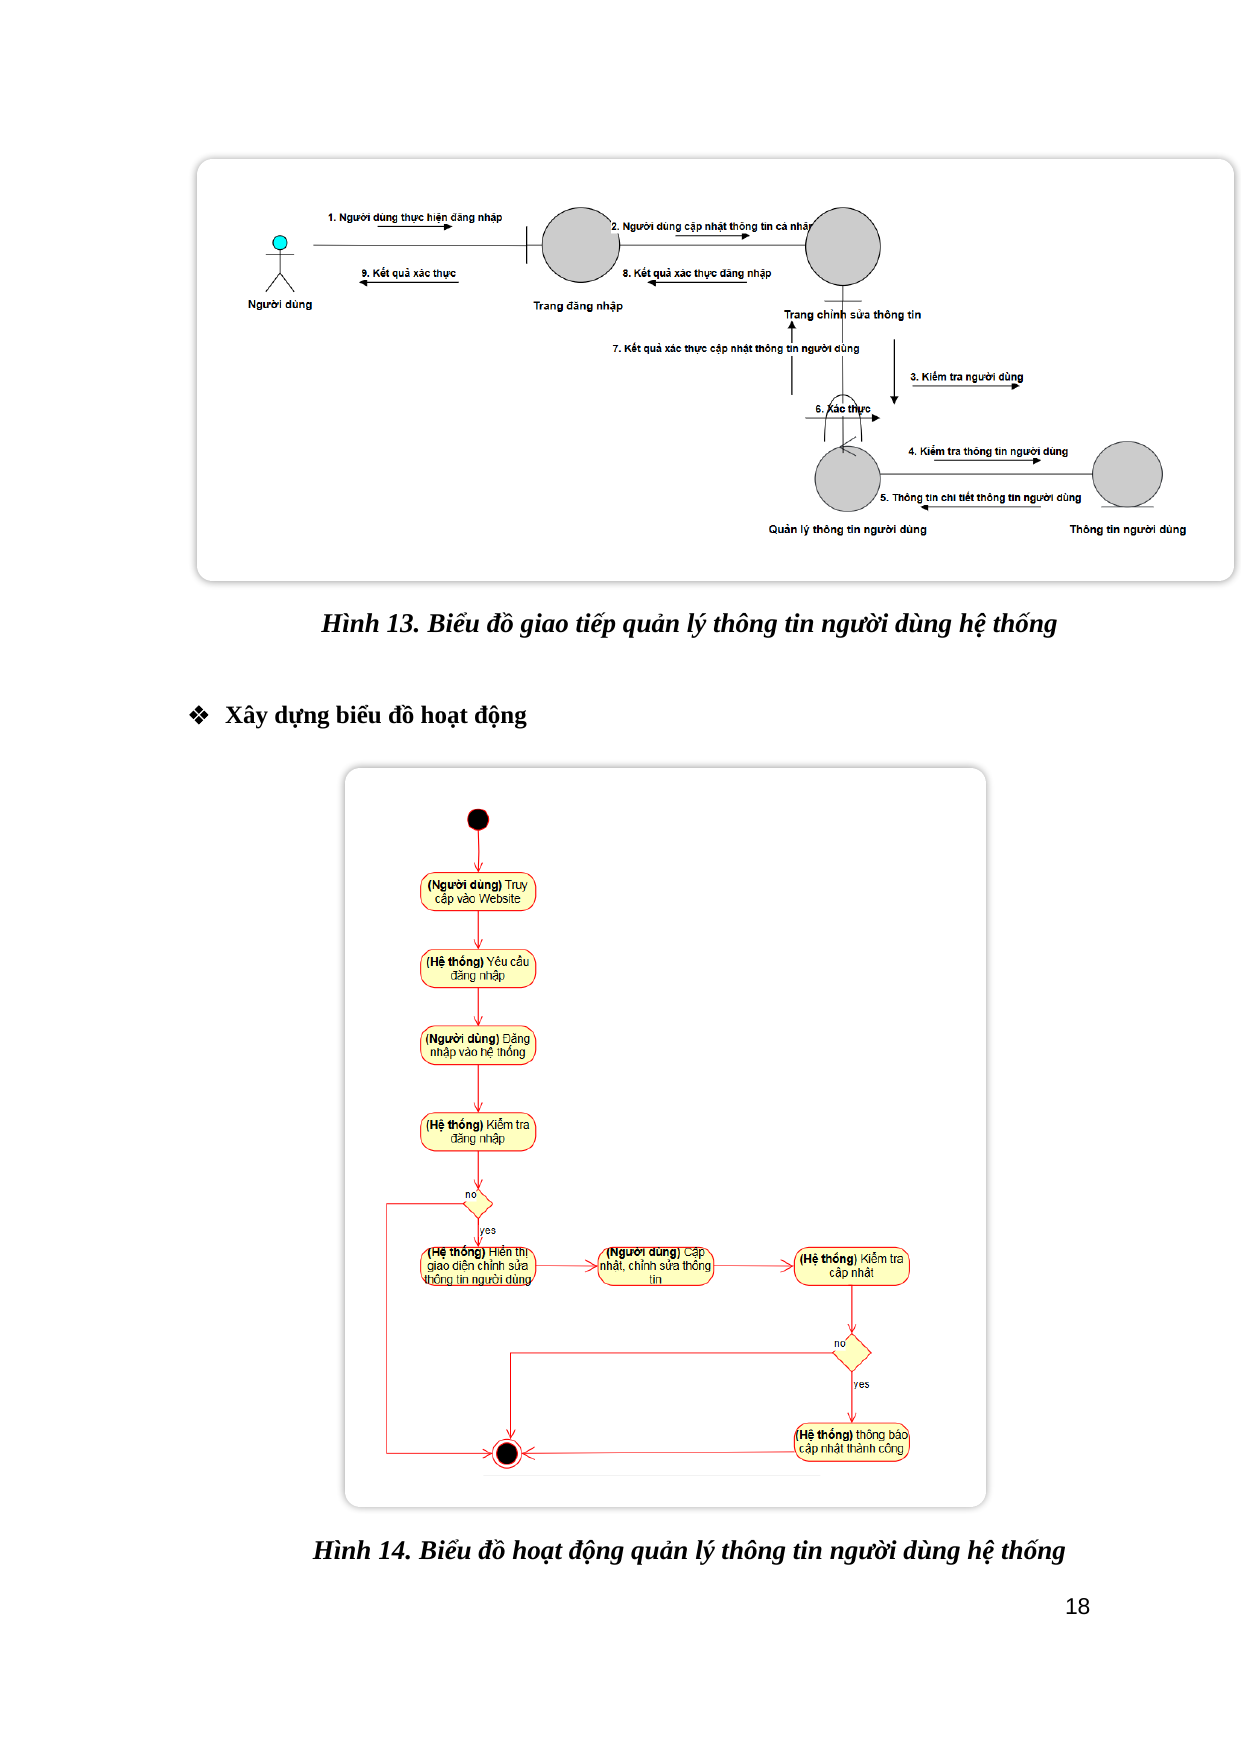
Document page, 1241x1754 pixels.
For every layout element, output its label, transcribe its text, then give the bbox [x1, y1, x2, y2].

picture [376, 799, 955, 1476]
text Hình 13. Biểu đồ giao tiếp quản lý thông tin người dùng hệ thống [291, 607, 1090, 638]
text Hình 14. Biểu đồ hoạt động quản lý thông tin người dùng hệ thống [291, 1534, 1090, 1566]
list Xây dựng biểu đồ hoạt động [187, 701, 1090, 729]
picture [228, 191, 1203, 550]
